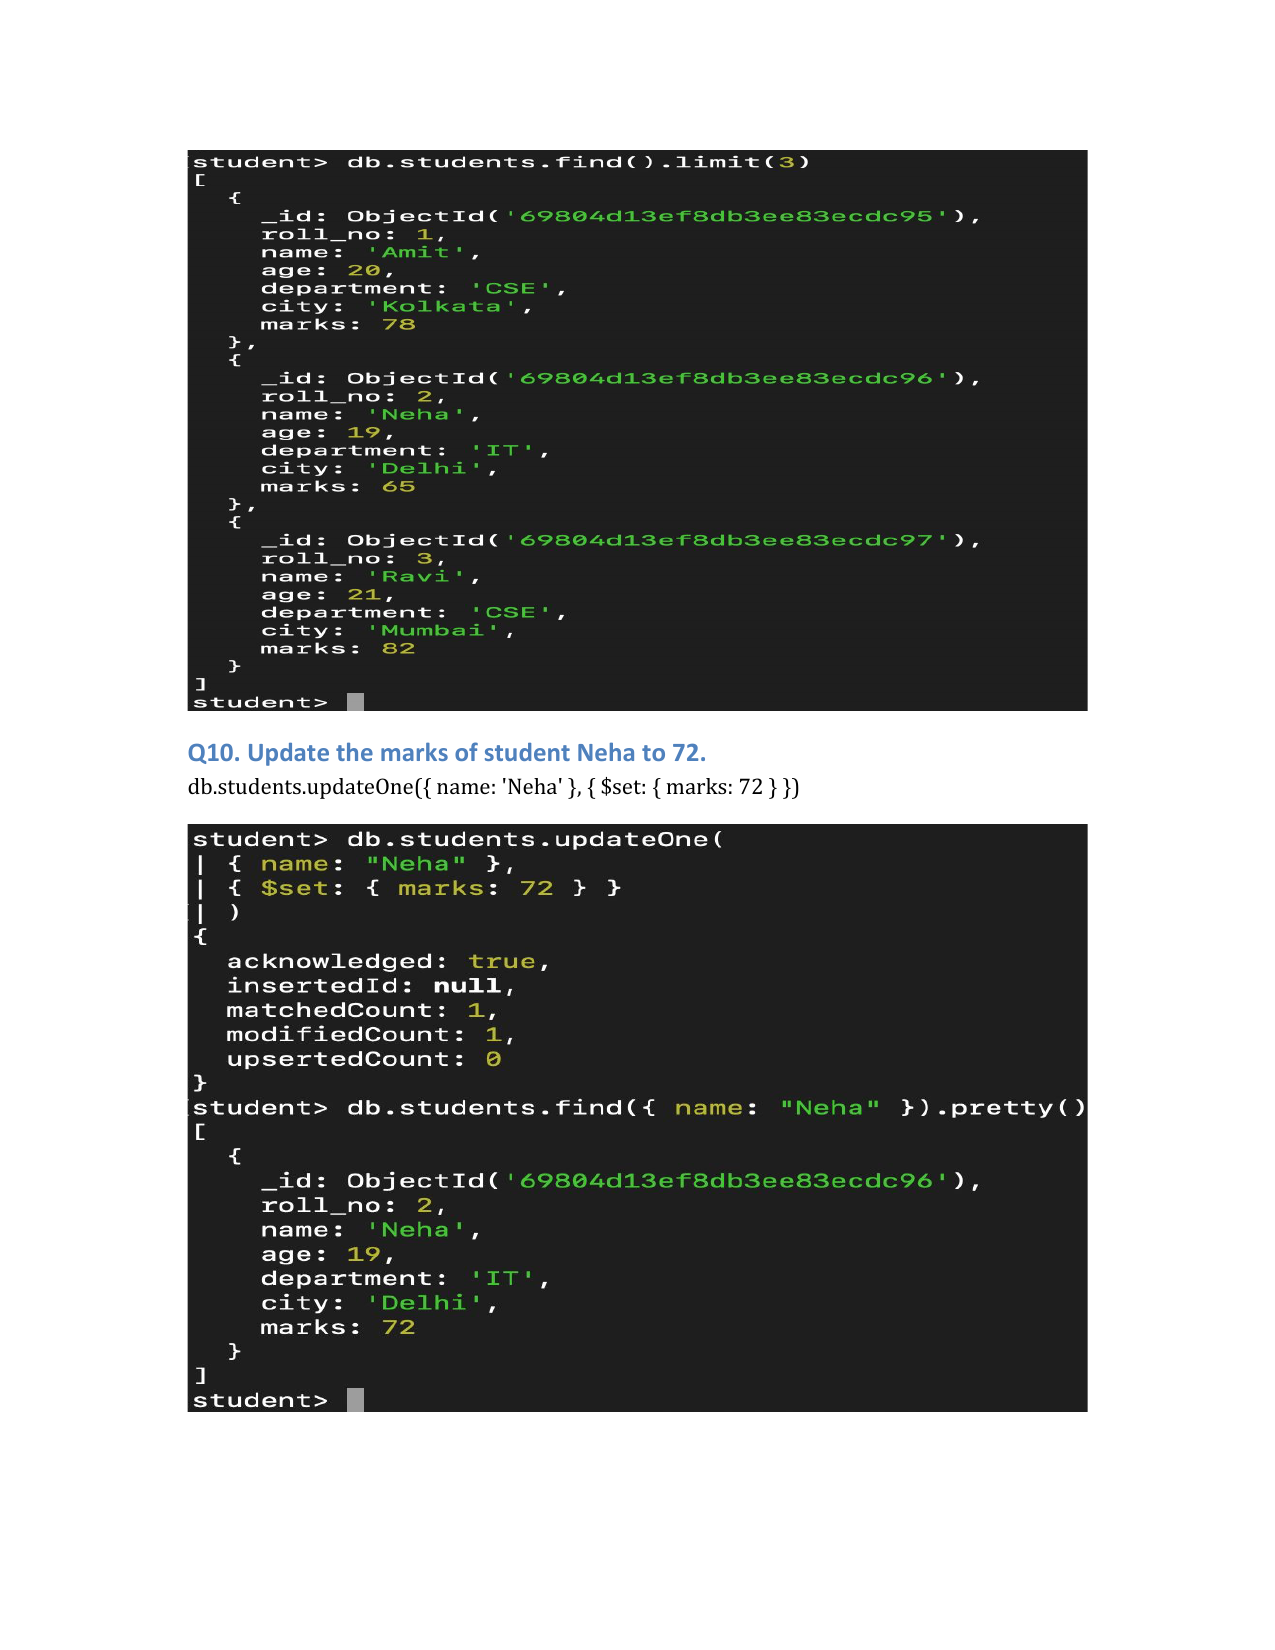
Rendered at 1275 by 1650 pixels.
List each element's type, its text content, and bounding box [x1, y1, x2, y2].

text db.students.updateOne({ name: 'Neha' }, { $set: { marks: 72 } }) [187, 773, 1087, 800]
subtitle Q10. Update the marks of student Neha to 72. [187, 735, 1087, 768]
picture [187, 824, 1088, 1412]
picture [187, 150, 1088, 711]
